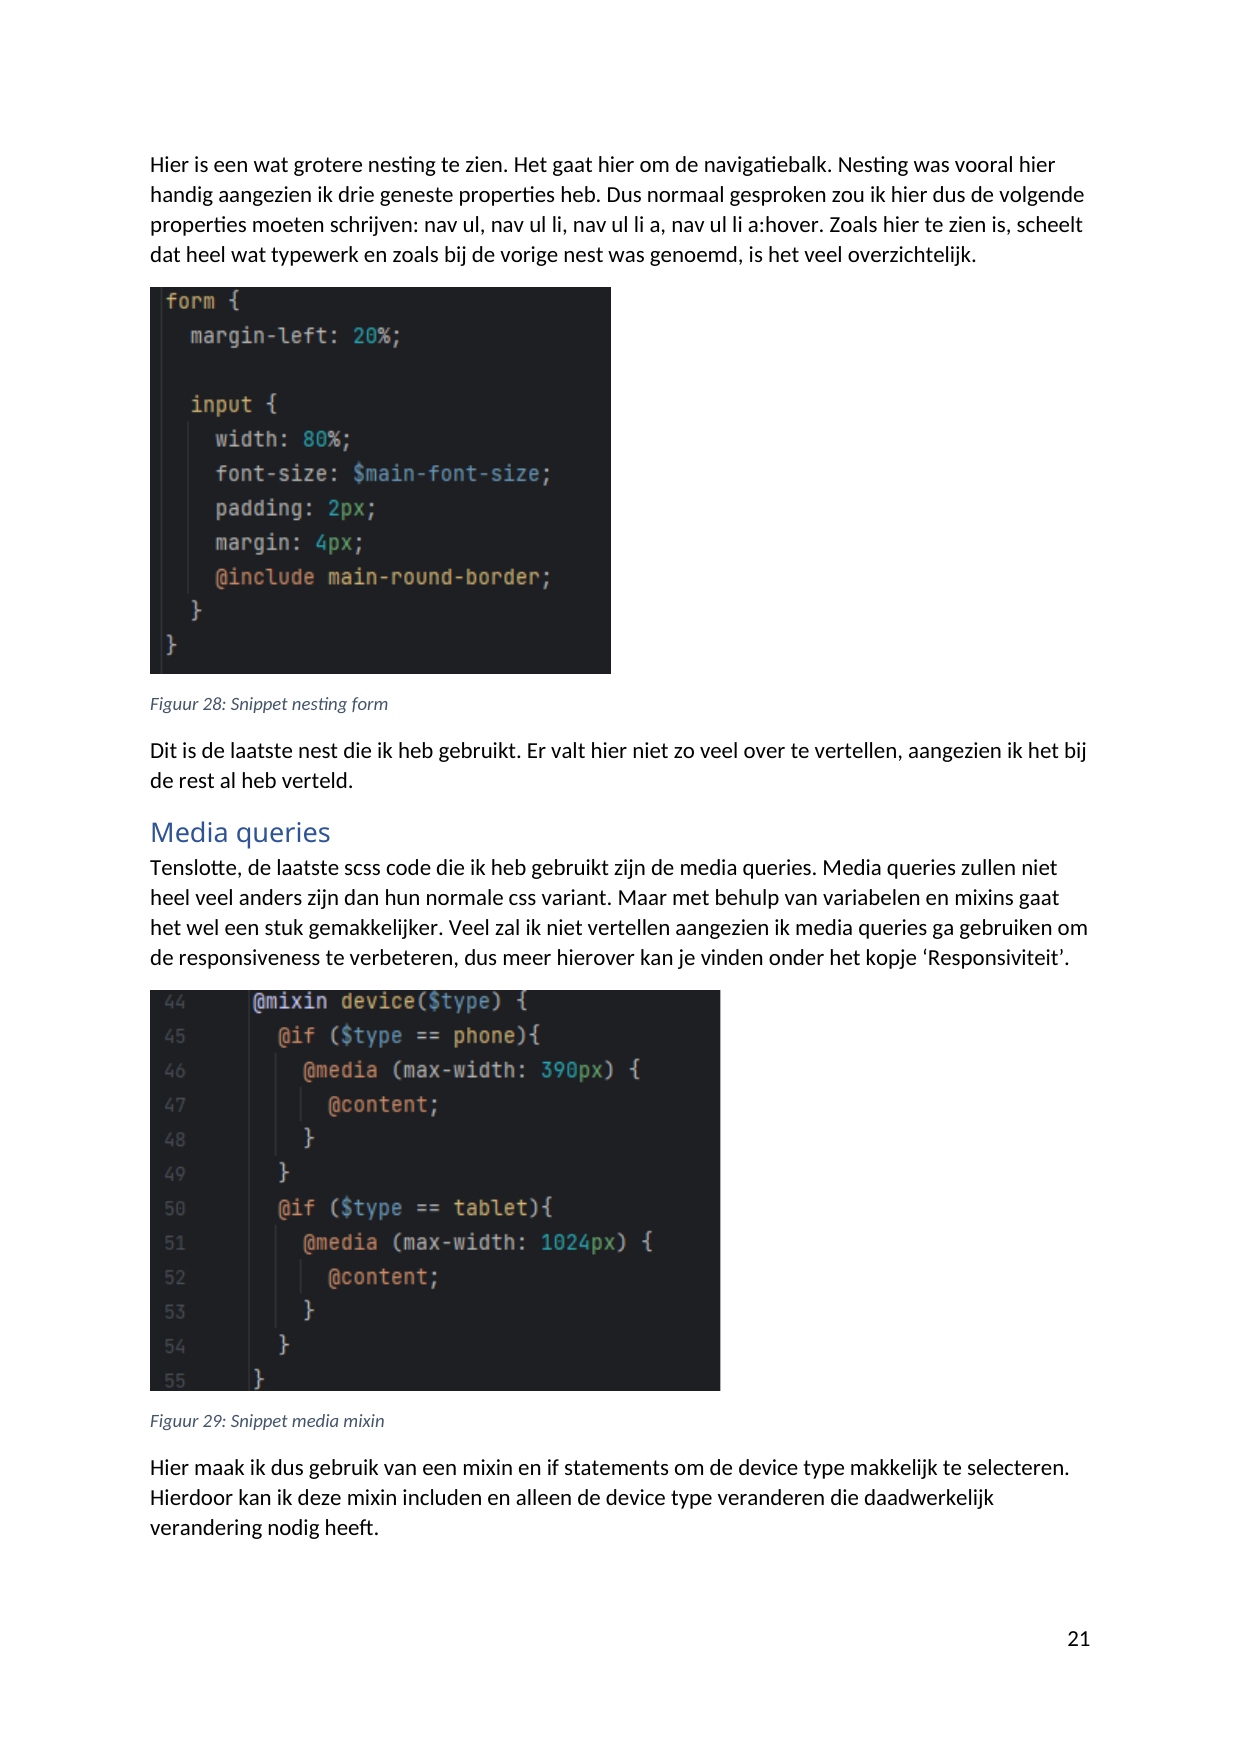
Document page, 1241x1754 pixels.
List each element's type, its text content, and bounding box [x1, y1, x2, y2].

text Figuur 29: Snippet media mixin [150, 1409, 1090, 1432]
picture [150, 287, 611, 674]
subtitle Media queries [150, 813, 1090, 850]
text Figuur 28: Snippet nesting form [150, 692, 1090, 715]
picture [150, 990, 721, 1391]
text Dit is de laatste nest die ik heb gebruikt. Er valt hier niet zo veel over te vertellen, aangezien ik het bij de rest al heb verteld. [150, 736, 1090, 794]
text Tenslotte, de laatste scss code die ik heb gebruikt zijn de media queries. Media queries zullen niet heel veel anders zijn dan hun normale css variant. Maar met behulp van variabelen en mixins gaat het wel een stuk gemakkelijker. Veel zal ik niet vertellen aangezien ik media queries ga gebruiken om de responsiveness te verbeteren, dus meer hierover kan je vinden onder het kopje ‘Responsiviteit’. [150, 853, 1090, 972]
text Hier maak ik dus gebruik van een mixin en if statements om de device type makkelijk te selecteren. Hierdoor kan ik deze mixin includen en alleen de device type veranderen die daadwerkelijk verandering nodig heeft. [150, 1453, 1090, 1541]
text Hier is een wat grotere nesting te zien. Het gaat hier om de navigatiebalk. Nesting was vooral hier handig aangezien ik drie geneste properties heb. Dus normaal gesproken zou ik hier dus de volgende properties moeten schrijven: nav ul, nav ul li, nav ul li a, nav ul li a:hover. Zoals hier te zien is, scheelt dat heel wat typewerk en zoals bij de vorige nest was genoemd, is het veel overzichtelijk. [150, 150, 1090, 269]
